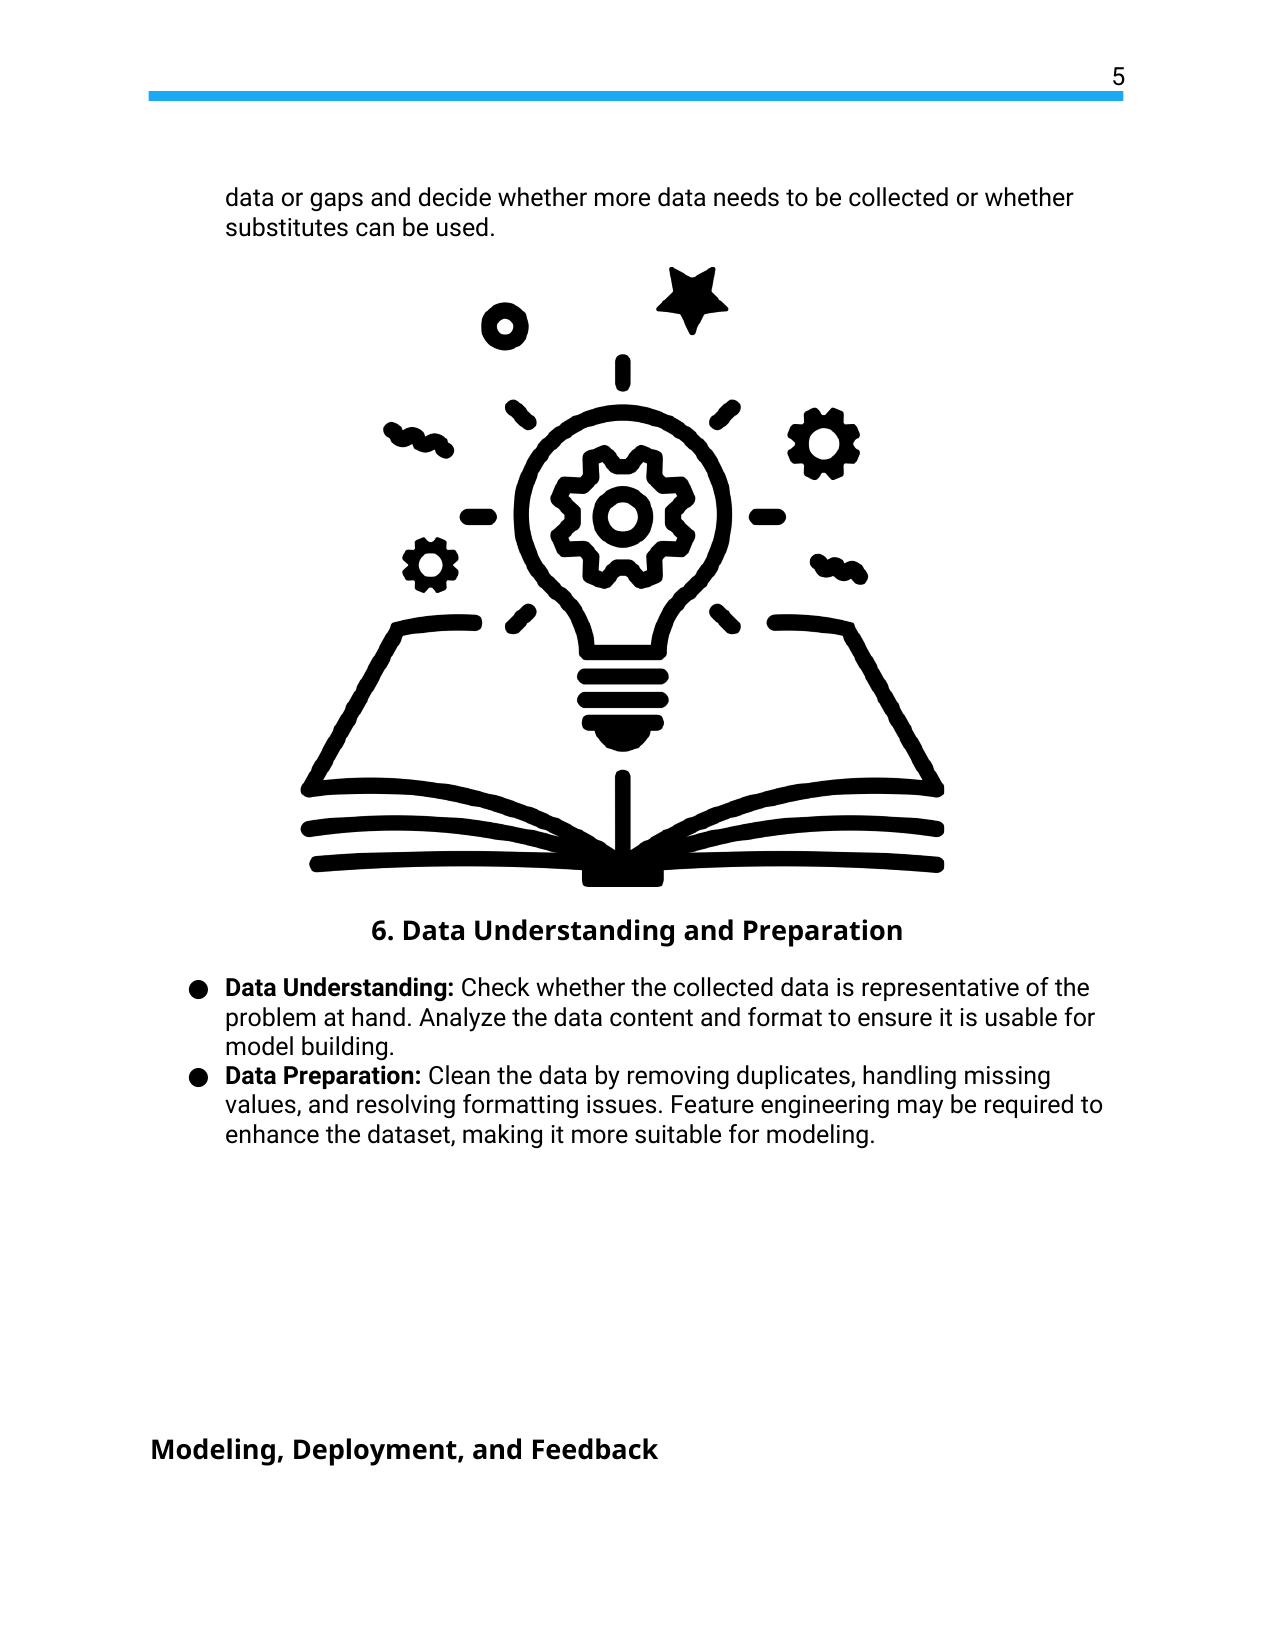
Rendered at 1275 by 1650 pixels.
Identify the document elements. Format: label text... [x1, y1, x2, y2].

subtitle Modeling, Deployment, and Feedback [150, 1431, 1125, 1468]
picture [148, 91, 1124, 101]
picture [300, 267, 945, 887]
list Data Preparation: Clean the data by removing duplicates, handling missing values, and resolving formatting issues. Feature engineering may be required to enhance the dataset, making it more suitable for modeling. [187, 1061, 1125, 1149]
list Data Understanding: Check whether the collected data is representative of the problem at hand. Analyze the data content and format to ensure it is usable for model building. [187, 974, 1125, 1061]
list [187, 183, 1125, 242]
subtitle 6. Data Understanding and Preparation [150, 912, 1125, 949]
